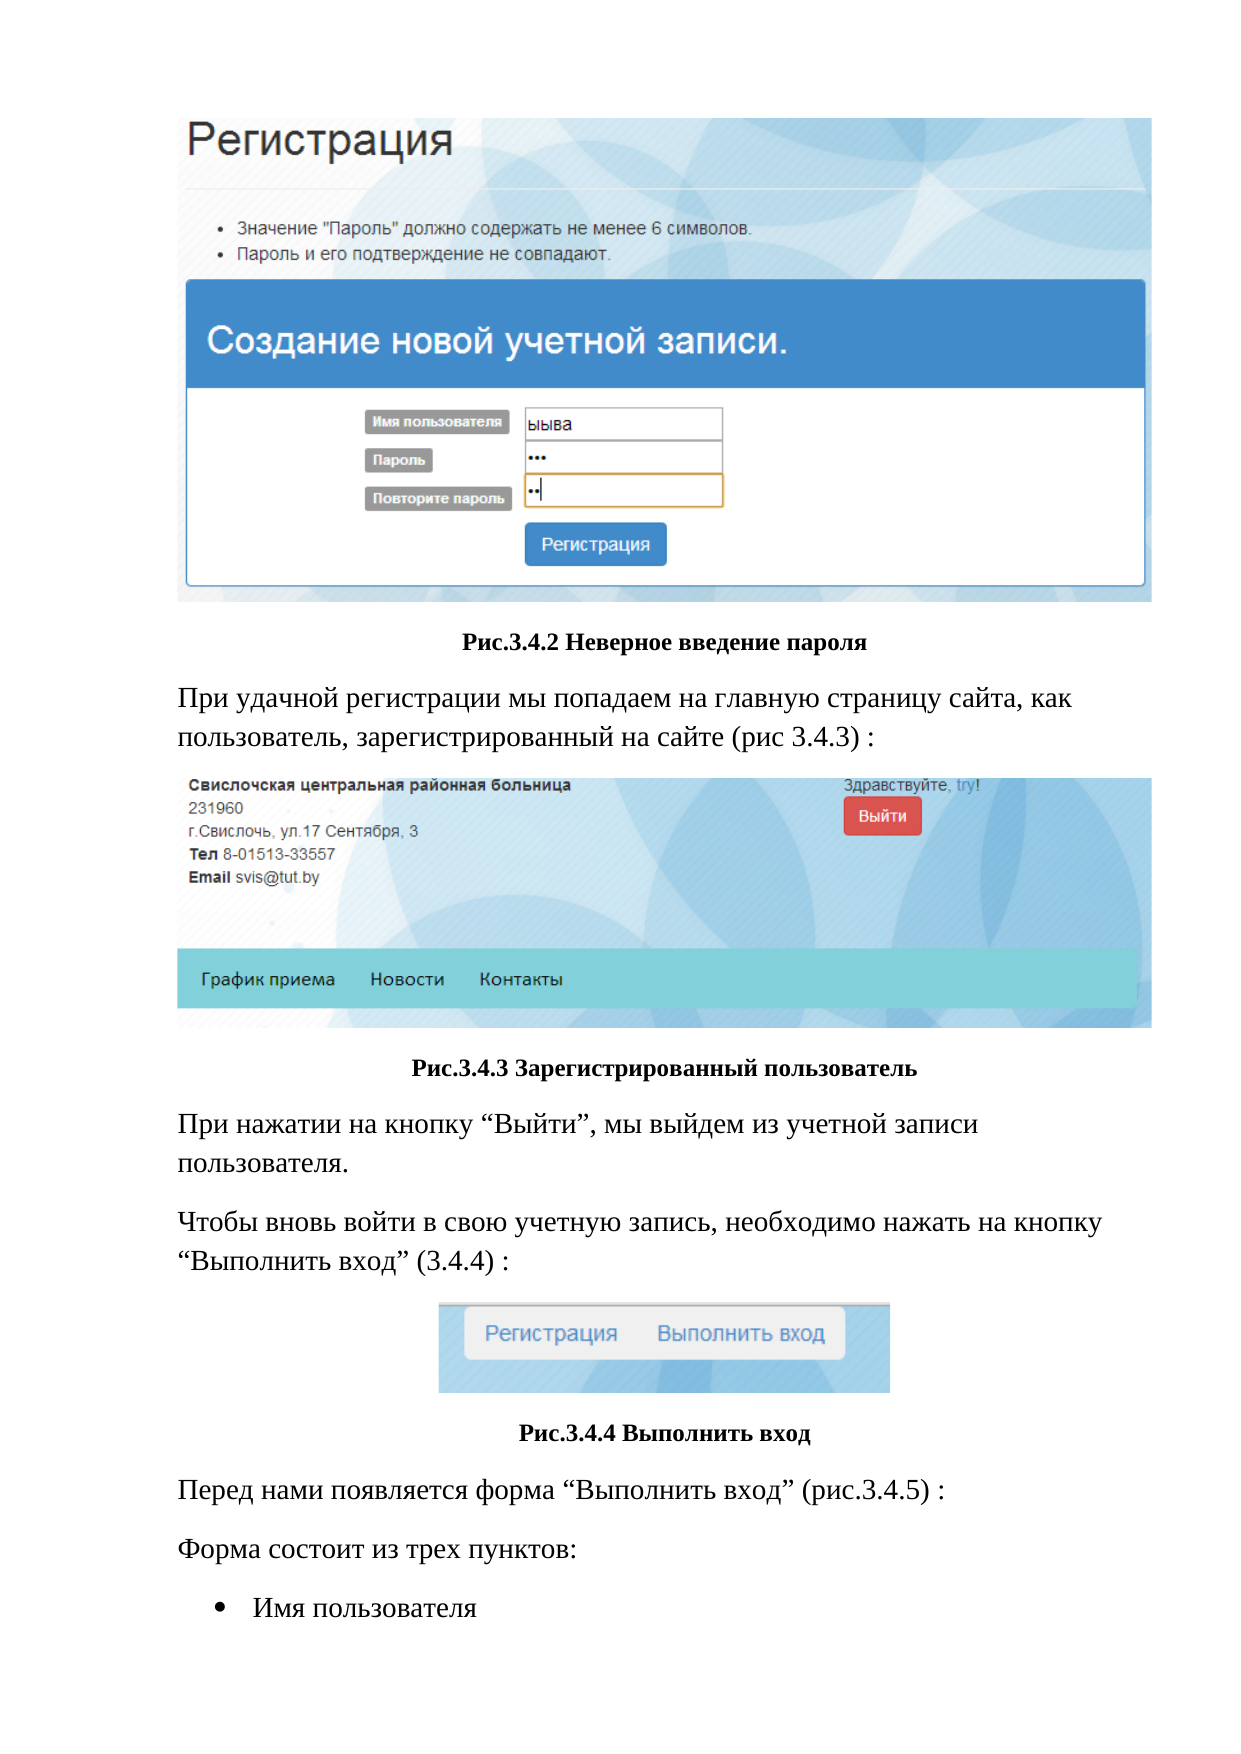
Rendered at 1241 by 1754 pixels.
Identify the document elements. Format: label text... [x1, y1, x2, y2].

picture [177, 118, 1152, 602]
picture [438, 1302, 891, 1393]
text Рис.3.4.2 Неверное введение пароля [177, 627, 1152, 655]
list Имя пользователя [215, 1591, 1152, 1624]
text Чтобы вновь войти в свою учетную запись, необходимо нажать на кнопку “Выполнить вход” (3.4.4) : [177, 1204, 1152, 1277]
picture [177, 778, 1152, 1028]
text Рис.3.4.3 Зарегистрированный пользователь [177, 1053, 1152, 1081]
text Рис.3.4.4 Выполнить вход [177, 1418, 1152, 1447]
text Форма состоит из трех пунктов: [177, 1531, 1152, 1565]
text Перед нами появляется форма “Выполнить вход” (рис.3.4.5) : [177, 1472, 1152, 1505]
text При удачной регистрации мы попадаем на главную страницу сайта, как пользователь, зарегистрированный на сайте (рис 3.4.3) : [177, 680, 1152, 752]
text При нажатии на кнопку “Выйти”, мы выйдем из учетной записи пользователя. [177, 1107, 1152, 1179]
